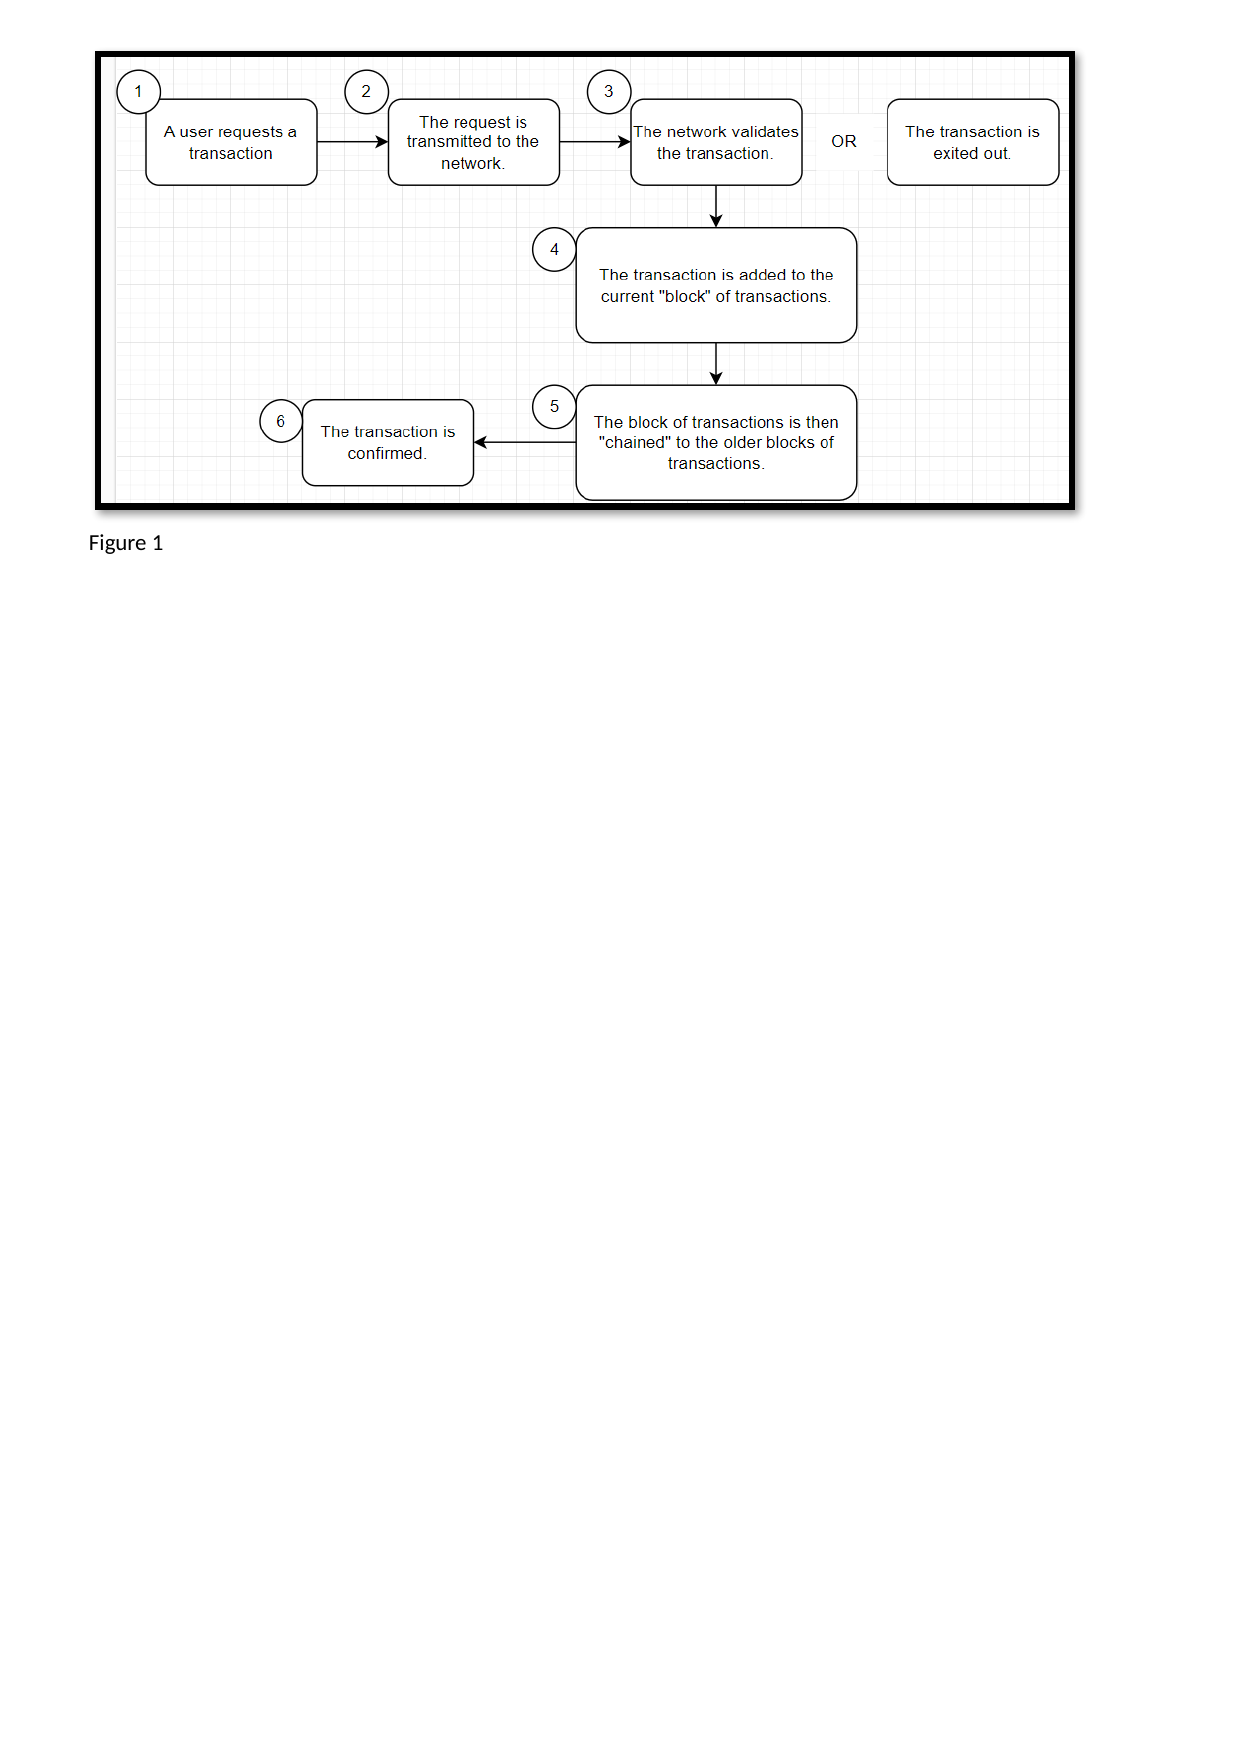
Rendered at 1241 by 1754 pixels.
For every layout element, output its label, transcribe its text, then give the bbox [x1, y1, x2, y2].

picture [101, 57, 1069, 503]
